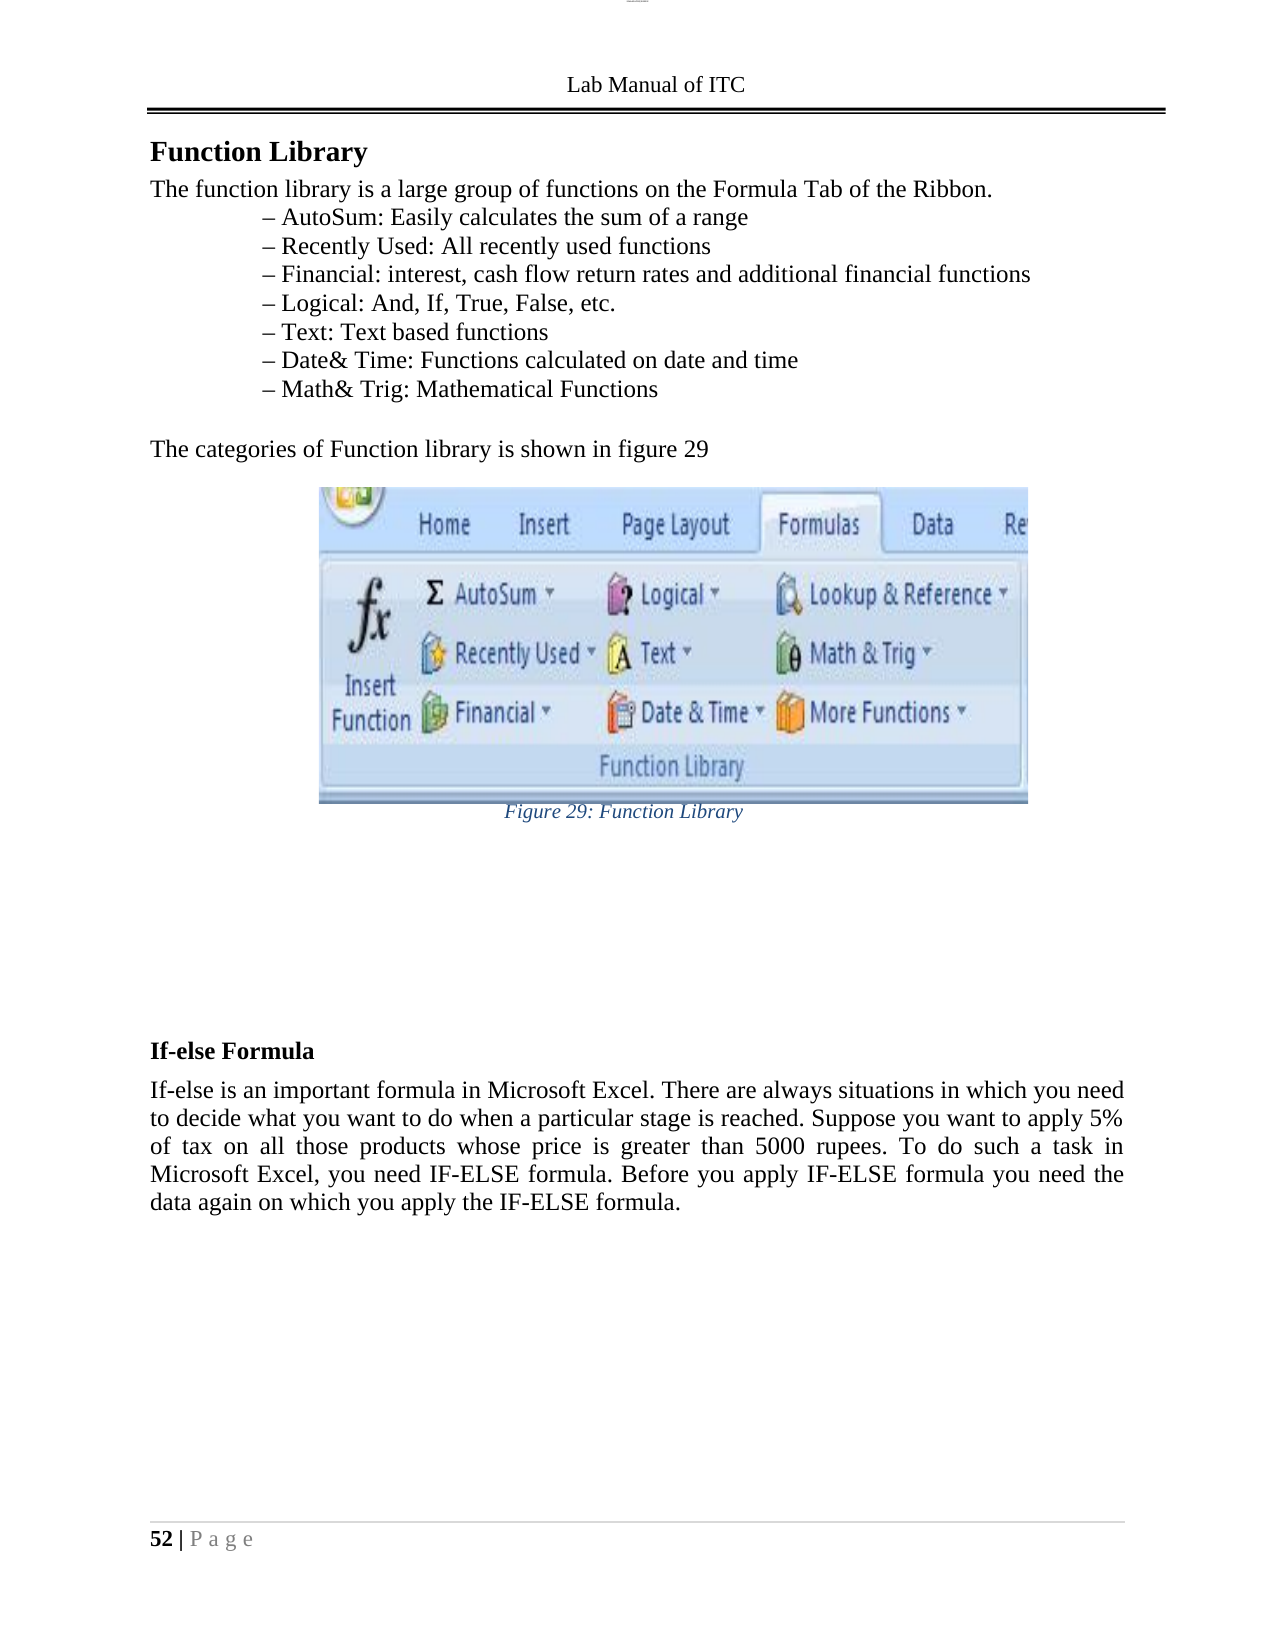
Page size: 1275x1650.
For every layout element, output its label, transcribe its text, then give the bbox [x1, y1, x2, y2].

text – Financial: interest, cash flow return rates and additional financial functions [262, 260, 1125, 288]
text – Logical: And, If, True, False, etc. [262, 289, 1125, 317]
text If-else Formula [150, 1036, 1125, 1065]
text – AutoSum: Easily calculates the sum of a range [262, 203, 1125, 231]
text Function Library [150, 134, 1125, 168]
text – Date& Time: Functions calculated on date and time [262, 346, 1125, 374]
text The function library is a large group of functions on the Formula Tab of the Ribbon. [150, 174, 1125, 203]
text – Recently Used: All recently used functions [262, 232, 1125, 260]
picture [318, 487, 1029, 804]
text – Math& Trig: Mathematical Functions [262, 374, 1125, 403]
text Figure 29: Function Library [504, 800, 1125, 823]
text The categories of Function library is shown in figure 29 [150, 434, 1125, 462]
text – Text: Text based functions [262, 317, 1125, 346]
text If-else is an important formula in Microsoft Excel. There are always situations in which you need to decide what you want to do when a particular stage is reached. Suppose you want to apply 5% of tax on all those products whose price is greater than 5000 rupees. To do such a task in Microsoft Excel, you need IF-ELSE formula. Before you apply IF-ELSE formula you need the data again on which you apply the IF-ELSE formula. [150, 1076, 1125, 1216]
